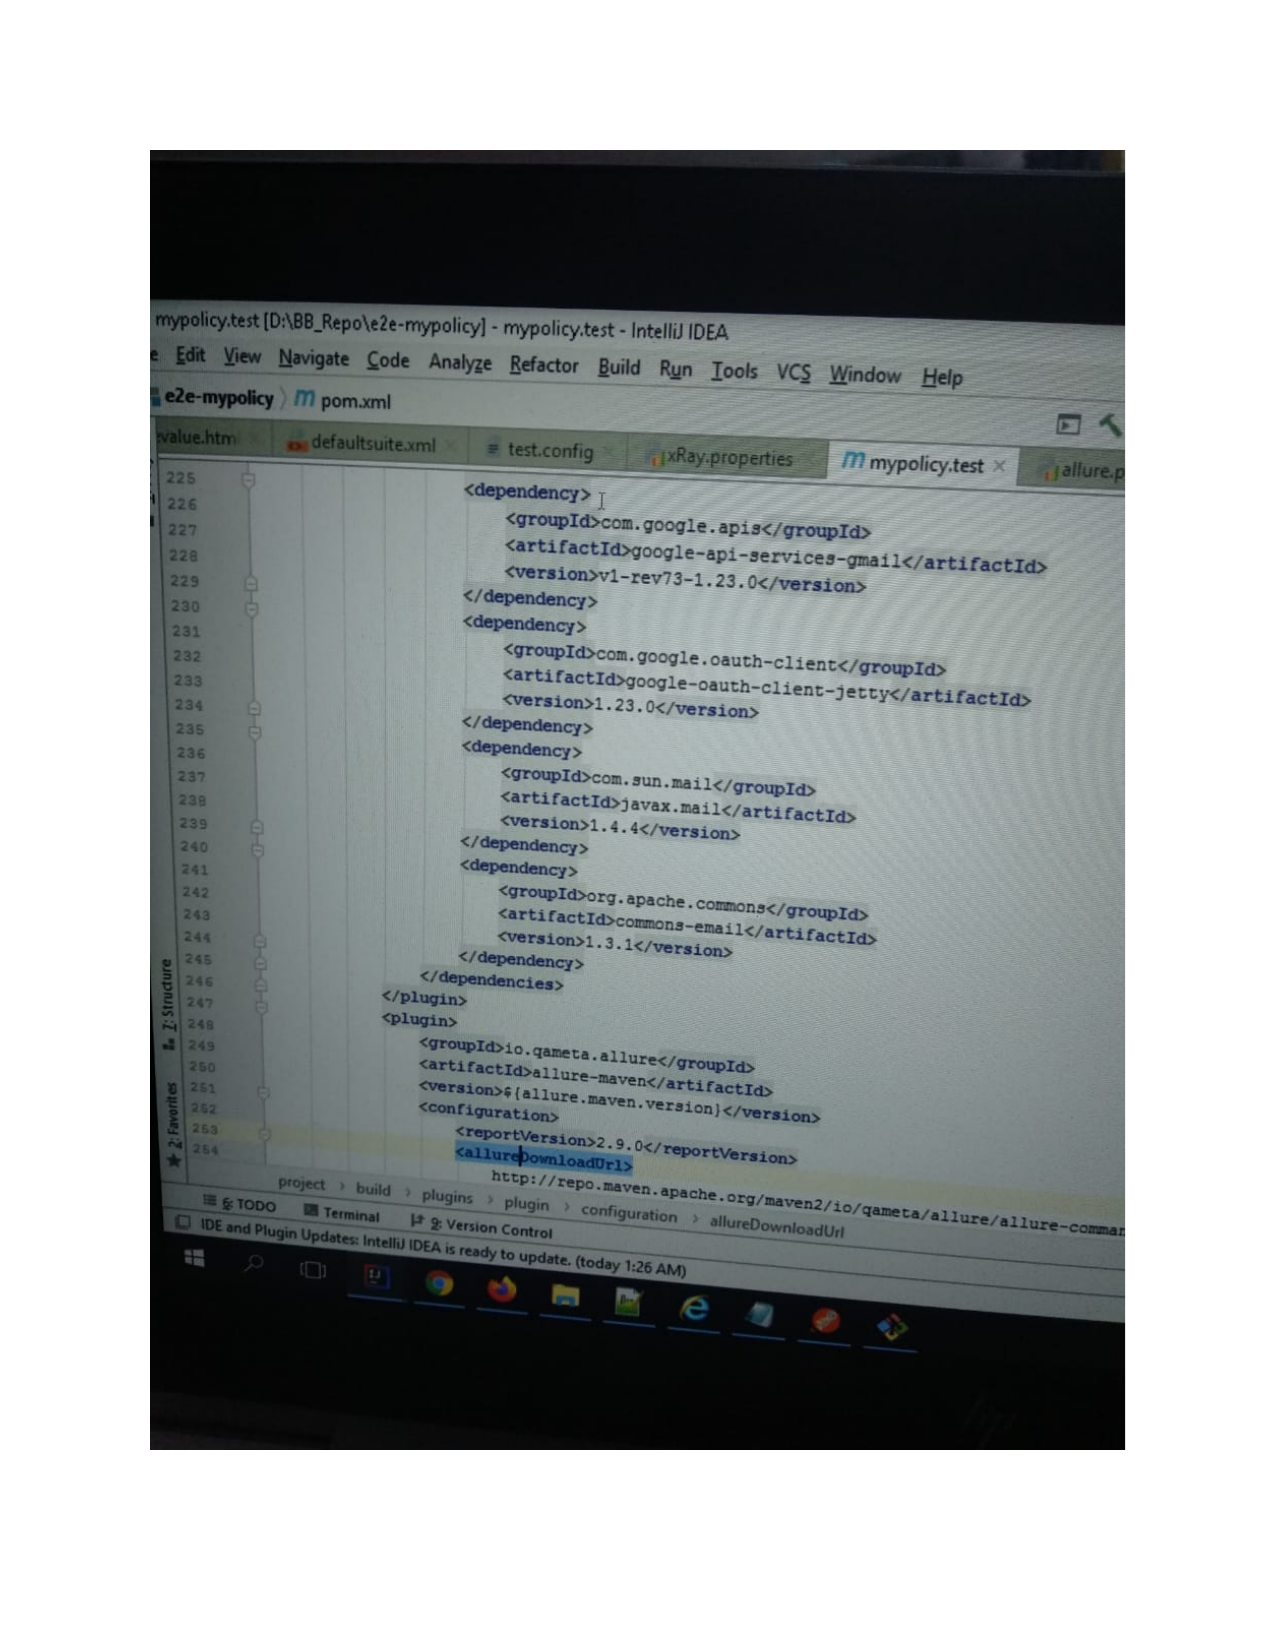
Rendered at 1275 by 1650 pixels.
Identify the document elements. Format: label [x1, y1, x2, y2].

picture [150, 150, 1125, 1450]
